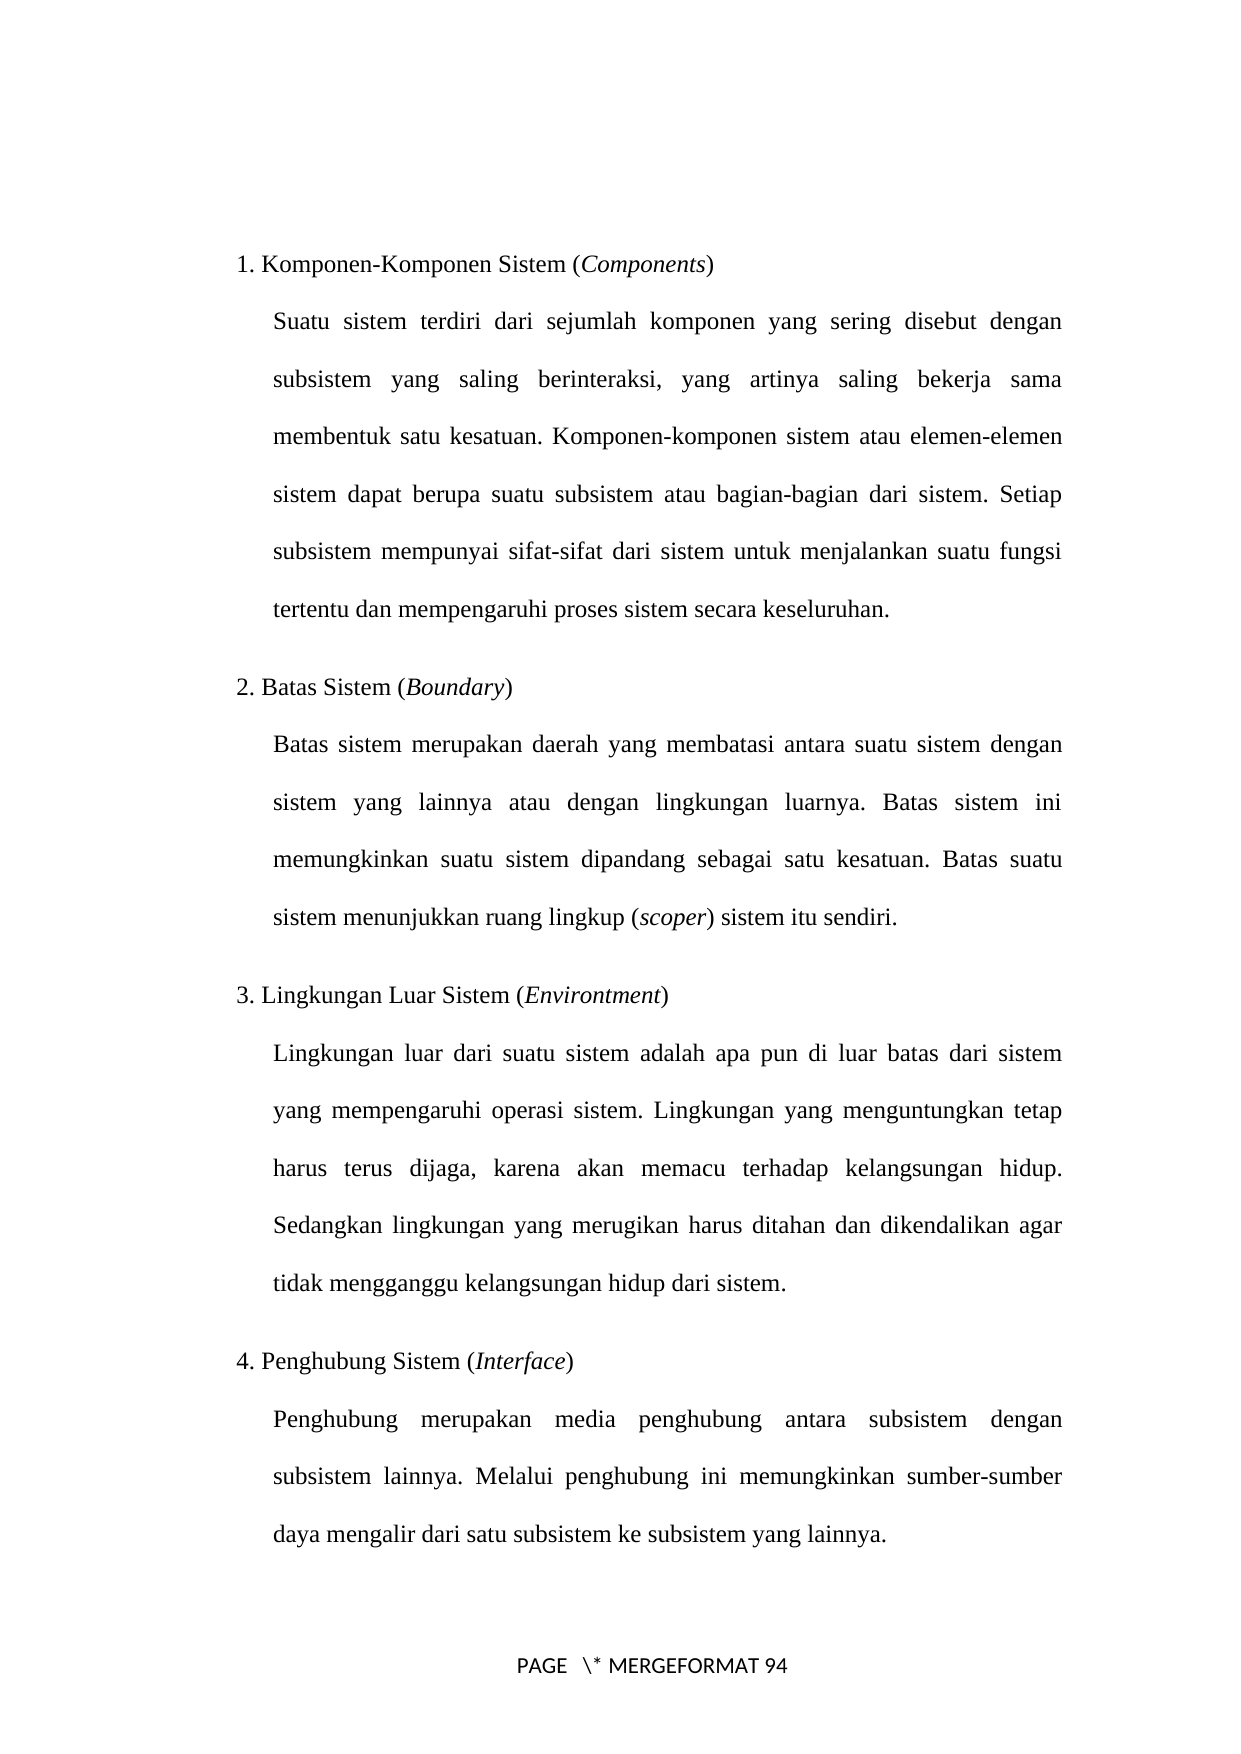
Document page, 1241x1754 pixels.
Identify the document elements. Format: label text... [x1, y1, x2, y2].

text Batas sistem merupakan daerah yang membatasi antara suatu sistem dengan sistem yang lainnya atau dengan lingkungan luarnya. Batas sistem ini memungkinkan suatu sistem dipandang sebagai satu kesatuan. Batas suatu sistem menunjukkan ruang lingkup (scoper) sistem itu sendiri. [273, 729, 1063, 931]
text Suatu sistem terdiri dari sejumlah komponen yang sering disebut dengan subsistem yang saling berinteraksi, yang artinya saling bekerja sama membentuk satu kesatuan. Komponen-komponen sistem atau elemen-elemen sistem dapat berupa suatu subsistem atau bagian-bagian dari sistem. Setiap subsistem mempunyai sifat-sifat dari sistem untuk menjalankan suatu fungsi tertentu dan mempengaruhi proses sistem secara keseluruhan. [273, 306, 1063, 622]
list Batas Sistem (Boundary) [236, 672, 1063, 701]
list Penghubung Sistem (Interface) [236, 1346, 1063, 1375]
text Lingkungan luar dari suatu sistem adalah apa pun di luar batas dari sistem yang mempengaruhi operasi sistem. Lingkungan yang menguntungkan tetap harus terus dijaga, karena akan memacu terhadap kelangsungan hidup. Sedangkan lingkungan yang merugikan harus ditahan dan dikendalikan agar tidak mengganggu kelangsungan hidup dari sistem. [273, 1038, 1063, 1297]
text Penghubung merupakan media penghubung antara subsistem dengan subsistem lainnya. Melalui penghubung ini memungkinkan sumber-sumber daya mengalir dari satu subsistem ke subsistem yang lainnya. [273, 1404, 1063, 1547]
list Lingkungan Luar Sistem (Environtment) [236, 980, 1063, 1009]
list Komponen-Komponen Sistem (Components) [236, 249, 1063, 277]
